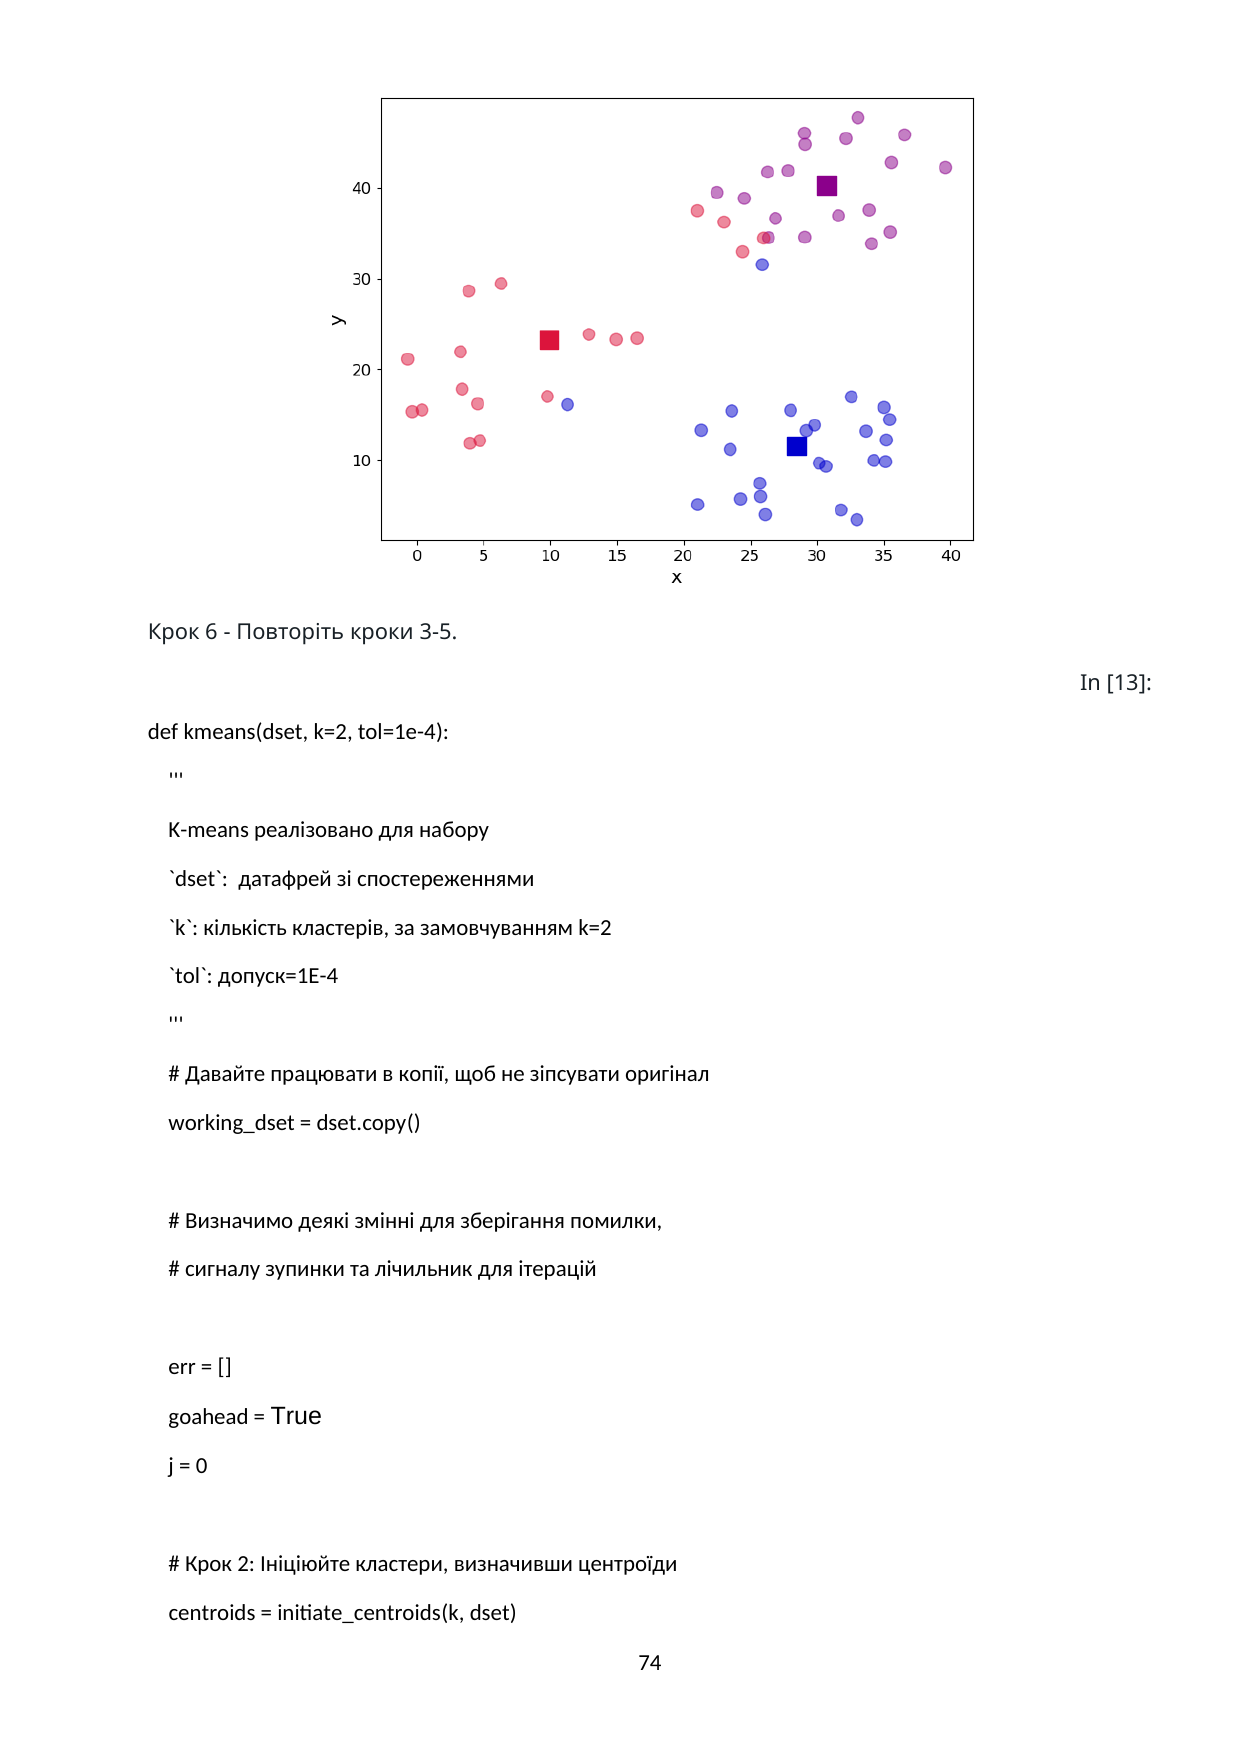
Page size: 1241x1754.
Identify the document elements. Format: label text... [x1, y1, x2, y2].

text working_dset = dset.copy() [148, 1108, 1152, 1136]
text def kmeans(dset, k=2, tol=1e-4): [148, 717, 1152, 745]
text centroids = initiate_centroids(k, dset) [148, 1598, 1152, 1626]
text K-means реалізовано для набору [148, 815, 1152, 843]
text # Крок 2: Ініціюйте кластери, визначивши центроїди [148, 1549, 1152, 1577]
text In [13]: [148, 667, 1152, 696]
text Крок 6 - Повторіть кроки 3-5. [148, 616, 1152, 646]
text goahead = True [148, 1401, 1152, 1430]
text `tol`: допуск=1E-4 [148, 961, 1152, 989]
text # сигналу зупинки та лічильник для ітерацій [148, 1254, 1152, 1283]
text `dset`: датафрей зі спостереженнями [148, 864, 1152, 892]
text # Визначимо деякі змінні для зберігання помилки, [148, 1206, 1152, 1234]
text ''' [148, 1010, 1152, 1038]
text `k`: кількість кластерів, за замовчуванням k=2 [148, 913, 1152, 941]
text j = 0 [148, 1451, 1152, 1479]
text err = [] [148, 1352, 1152, 1380]
text ''' [148, 766, 1152, 794]
picture [318, 88, 981, 596]
text # Давайте працювати в копії, щоб не зіпсувати оригінал [148, 1059, 1152, 1087]
